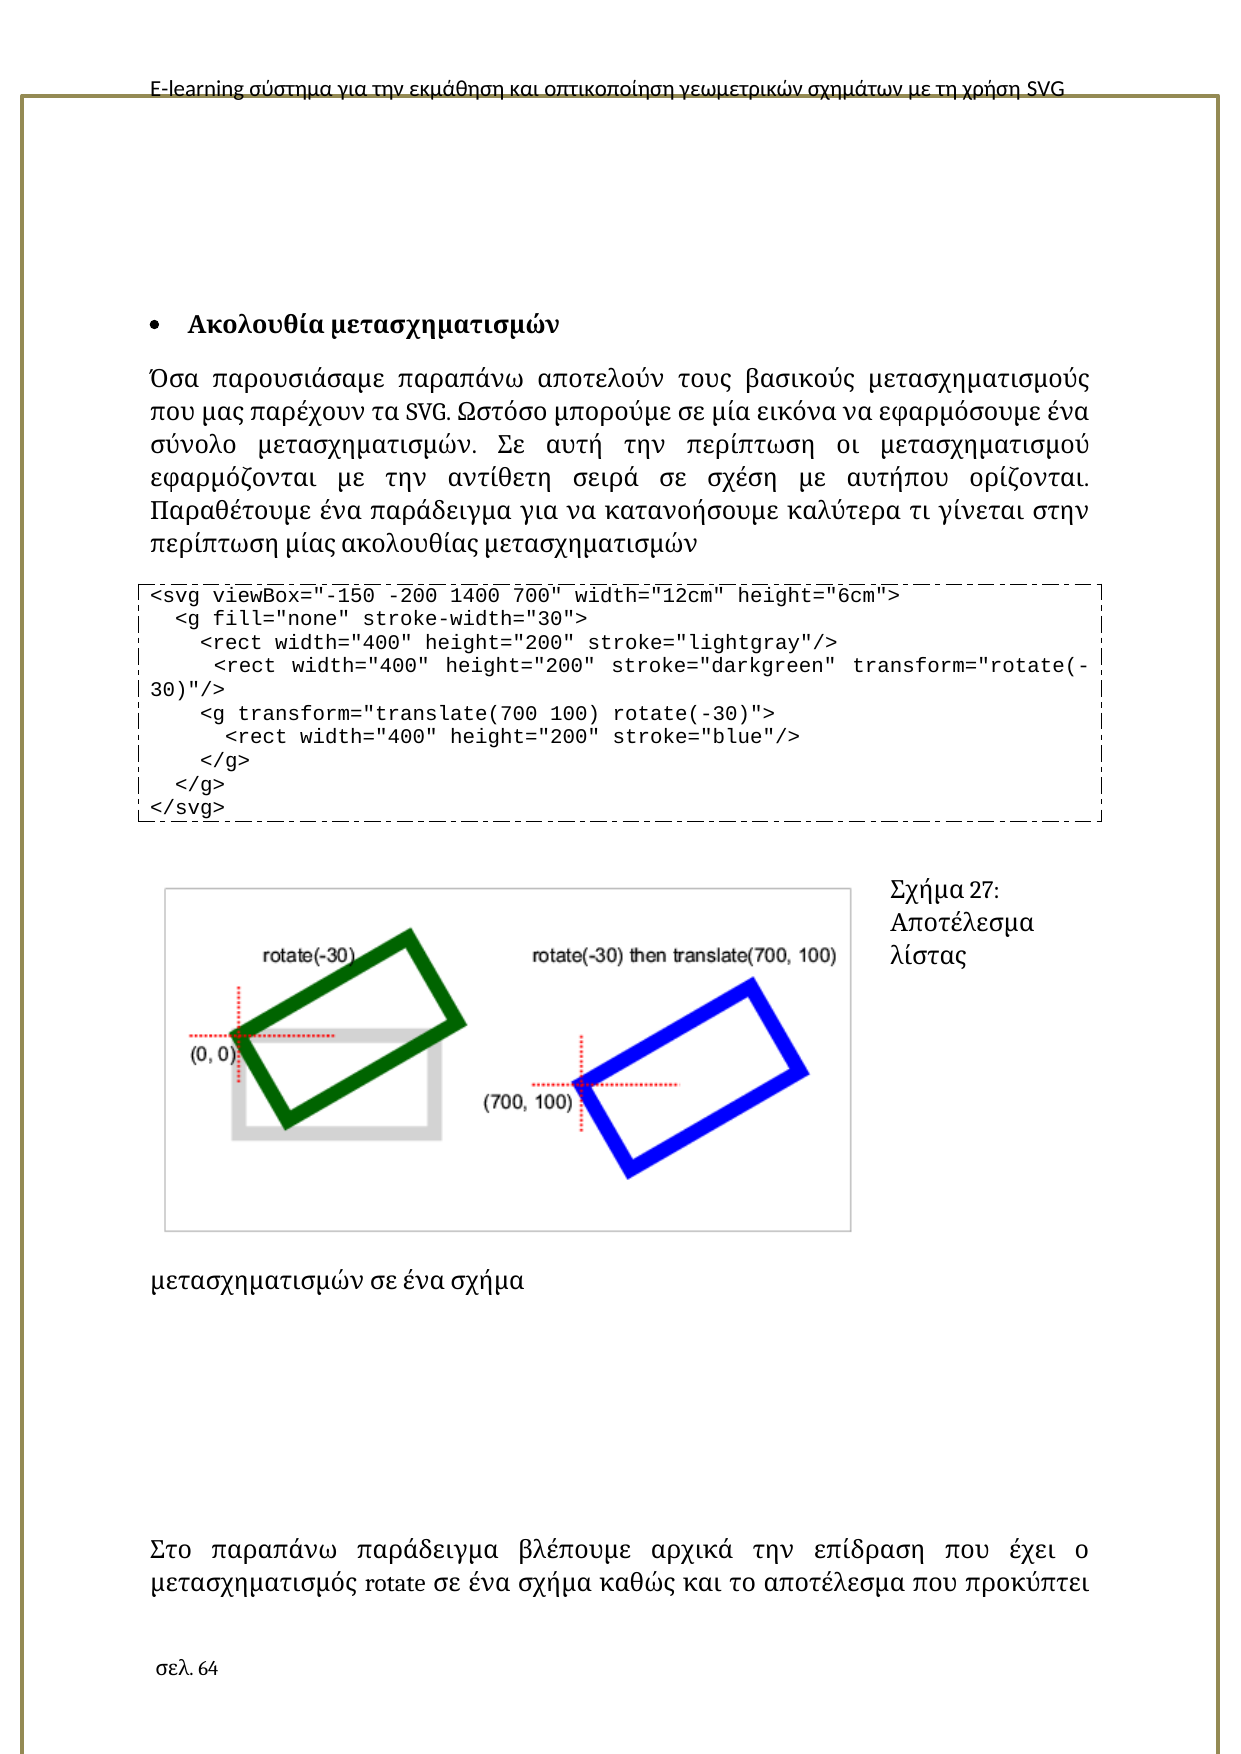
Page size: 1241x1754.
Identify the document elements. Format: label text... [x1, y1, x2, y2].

table_header <svg viewBox="-150 -200 1400 700" width="12cm" height="6cm"> <g fill="none" stroke-width="30"> <rect width="400" height="200" stroke="lightgray"/> <rect width="400" height="200" stroke="darkgreen" transform="rotate(-30)"/> <g transform="translate(700 100) rotate(-30)"> <rect width="400" height="200" stroke="blue"/> </g> </g> </svg> [139, 584, 1101, 821]
list Ακολουθία μετασχηματισμών [150, 311, 1090, 339]
text Όσα παρουσιάσαμε παραπάνω αποτελούν τους βασικούς μετασχηματισμούς που μας παρέχουν τα SVG. Ωστόσο μπορούμε σε μία εικόνα να εφαρμόσουμε ένα σύνολο μετασχηματισμών. Σε αυτή την περίπτωση οι μετασχηματισμού εφαρμόζονται με την αντίθετη σειρά σε σχέση με αυτήπου ορίζονται. Παραθέτουμε ένα παράδειγμα για να κατανοήσουμε καλύτερα τι γίνεται στην περίπτωση μίας ακολουθίας μετασχηματισμών [150, 364, 1090, 558]
picture [150, 875, 872, 1267]
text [150, 1536, 1090, 1598]
